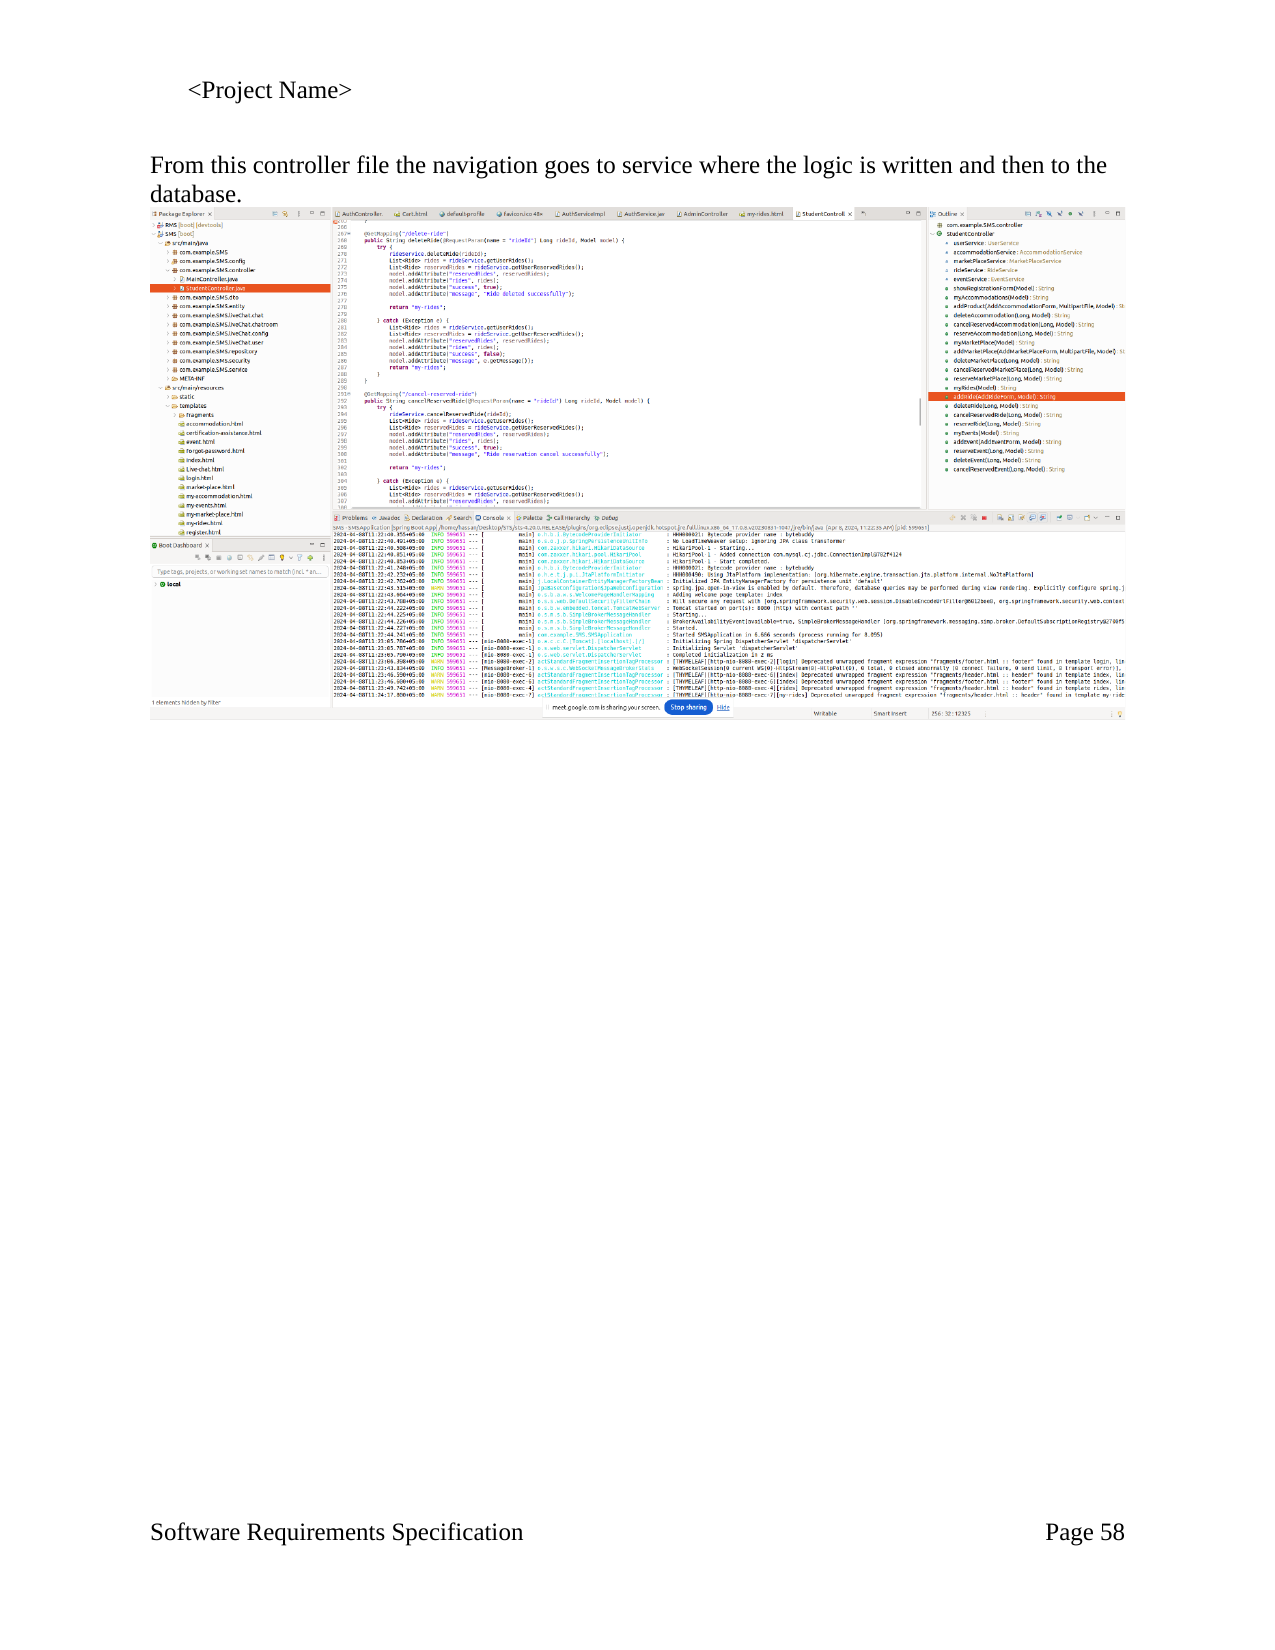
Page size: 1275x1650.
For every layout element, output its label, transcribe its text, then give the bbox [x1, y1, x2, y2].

picture [150, 207, 1125, 720]
text From this controller file the navigation goes to service where the logic is written and then to the database. [150, 150, 1125, 207]
